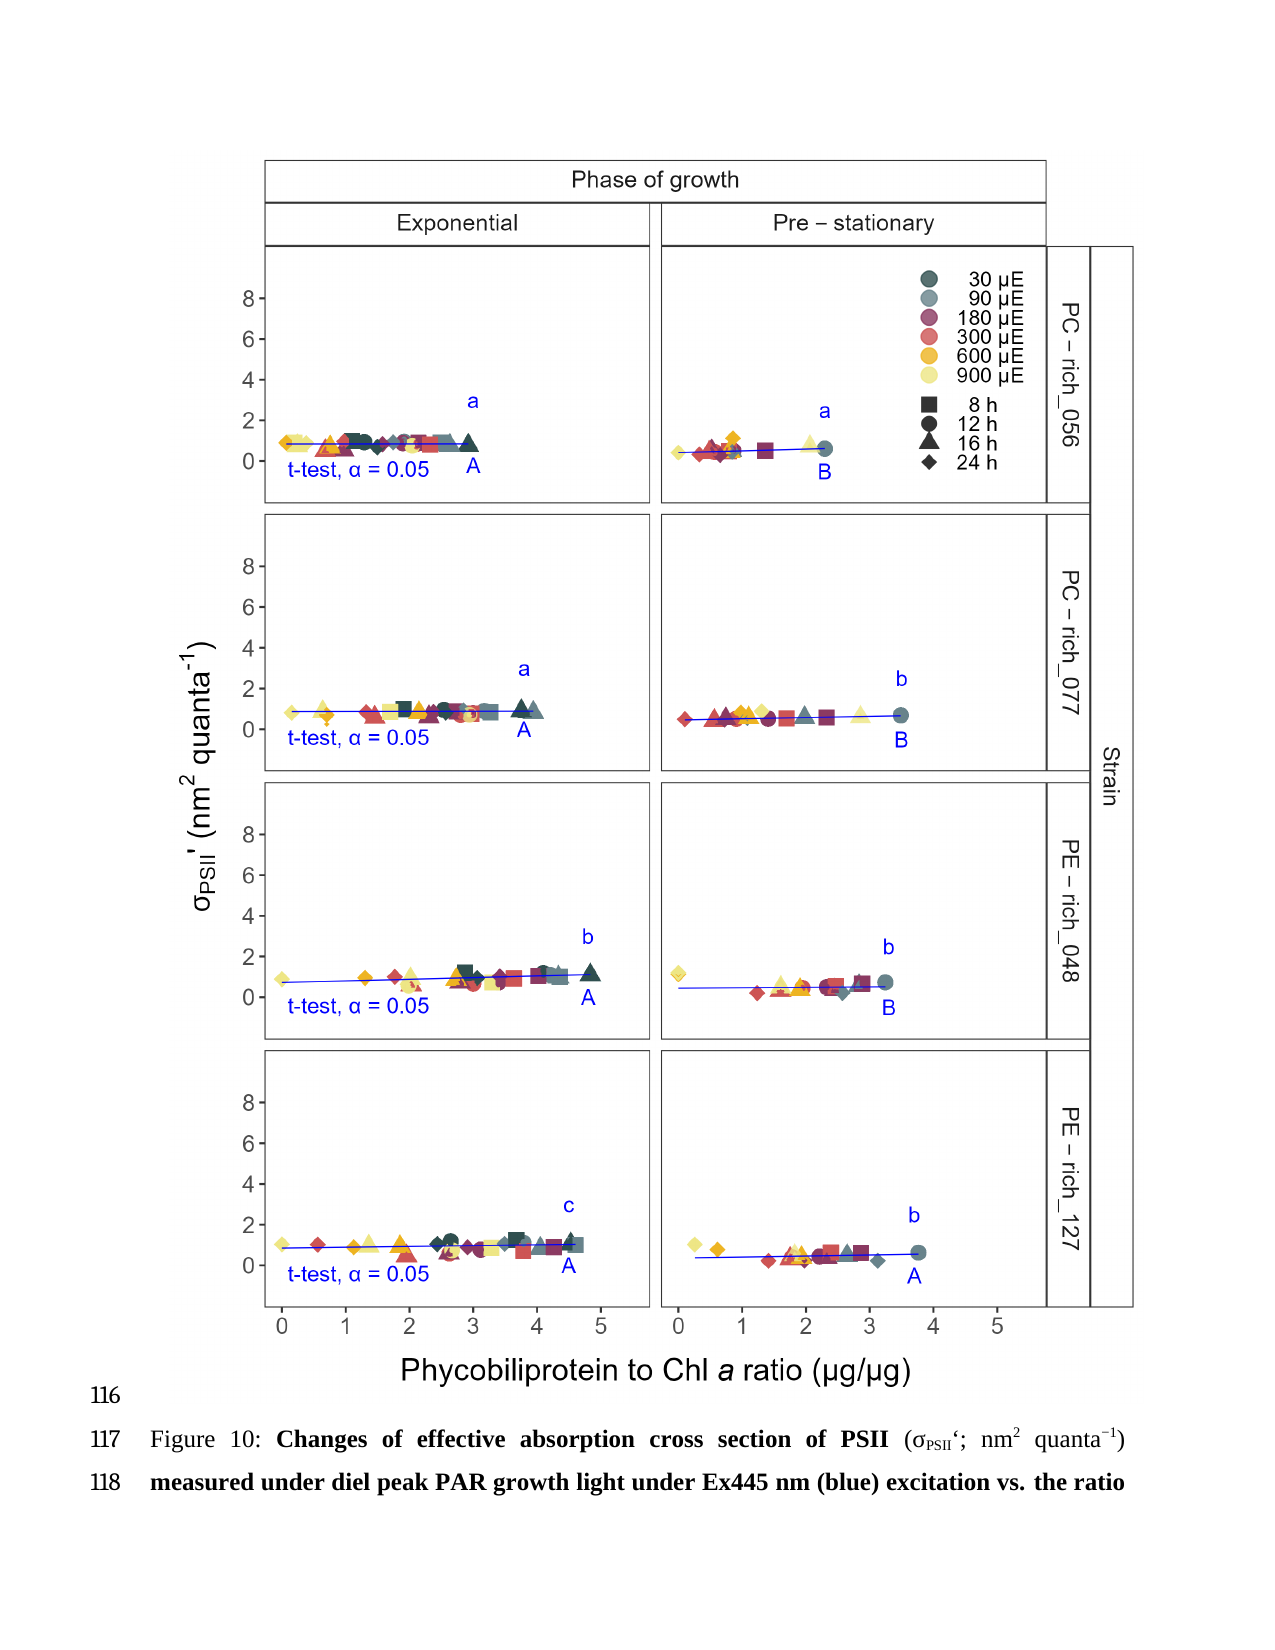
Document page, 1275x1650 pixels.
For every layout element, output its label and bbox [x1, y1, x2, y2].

text [150, 1424, 1125, 1496]
picture [168, 150, 1144, 1404]
